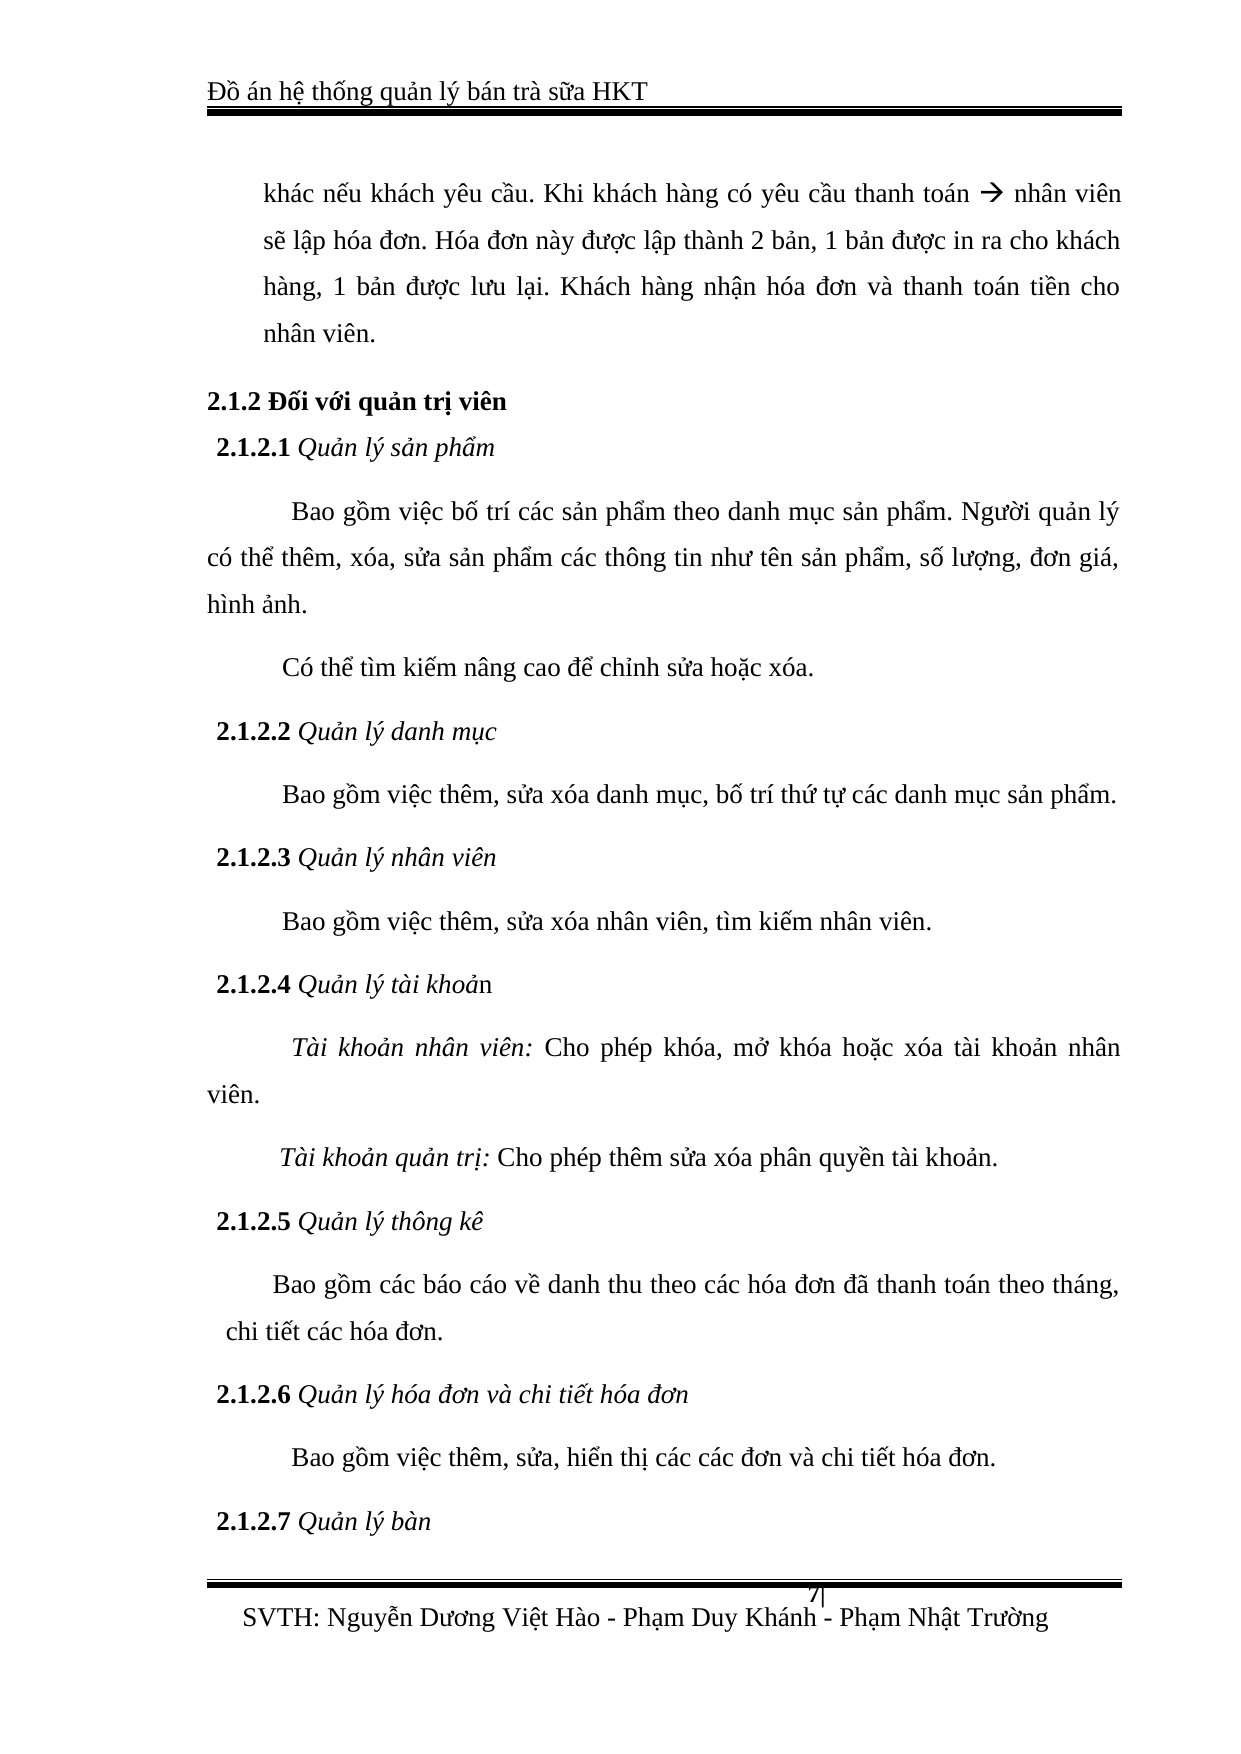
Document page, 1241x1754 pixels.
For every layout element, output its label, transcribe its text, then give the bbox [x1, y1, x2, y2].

text 2.1.2.6 Quản lý hóa đơn và chi tiết hóa đơn [207, 1378, 1122, 1409]
text Bao gồm các báo cáo về danh thu theo các hóa đơn đã thanh toán theo tháng, chi tiết các hóa đơn. [226, 1268, 1122, 1346]
text Tài khoản nhân viên: Cho phép khóa, mở khóa hoặc xóa tài khoản nhân viên. [207, 1031, 1122, 1109]
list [263, 177, 1122, 348]
list Đối với quản trị viên [207, 384, 1122, 416]
text Bao gồm việc thêm, sửa xóa danh mục, bố trí thứ tự các danh mục sản phẩm. [207, 778, 1122, 809]
text Tài khoản quản trị: Cho phép thêm sửa xóa phân quyền tài khoản. [207, 1141, 1122, 1172]
text 2.1.2.1 Quản lý sản phẩm [207, 431, 1122, 462]
text 2.1.2.4 Quản lý tài khoản [207, 968, 1122, 999]
text 2.1.2.2 Quản lý danh mục [207, 714, 1122, 746]
text Bao gồm việc thêm, sửa, hiển thị các các đơn và chi tiết hóa đơn. [207, 1441, 1122, 1472]
text 2.1.2.7 Quản lý bàn [207, 1504, 1122, 1536]
text Bao gồm việc thêm, sửa xóa nhân viên, tìm kiếm nhân viên. [207, 904, 1122, 936]
text Bao gồm việc bố trí các sản phẩm theo danh mục sản phẩm. Người quản lý có thể thêm, xóa, sửa sản phẩm các thông tin như tên sản phẩm, số lượng, đơn giá, hình ảnh. [207, 494, 1122, 619]
text 2.1.2.5 Quản lý thông kê [207, 1204, 1122, 1236]
text 2.1.2.3 Quản lý nhân viên [207, 841, 1122, 872]
text Có thể tìm kiếm nâng cao để chỉnh sửa hoặc xóa. [207, 651, 1122, 682]
